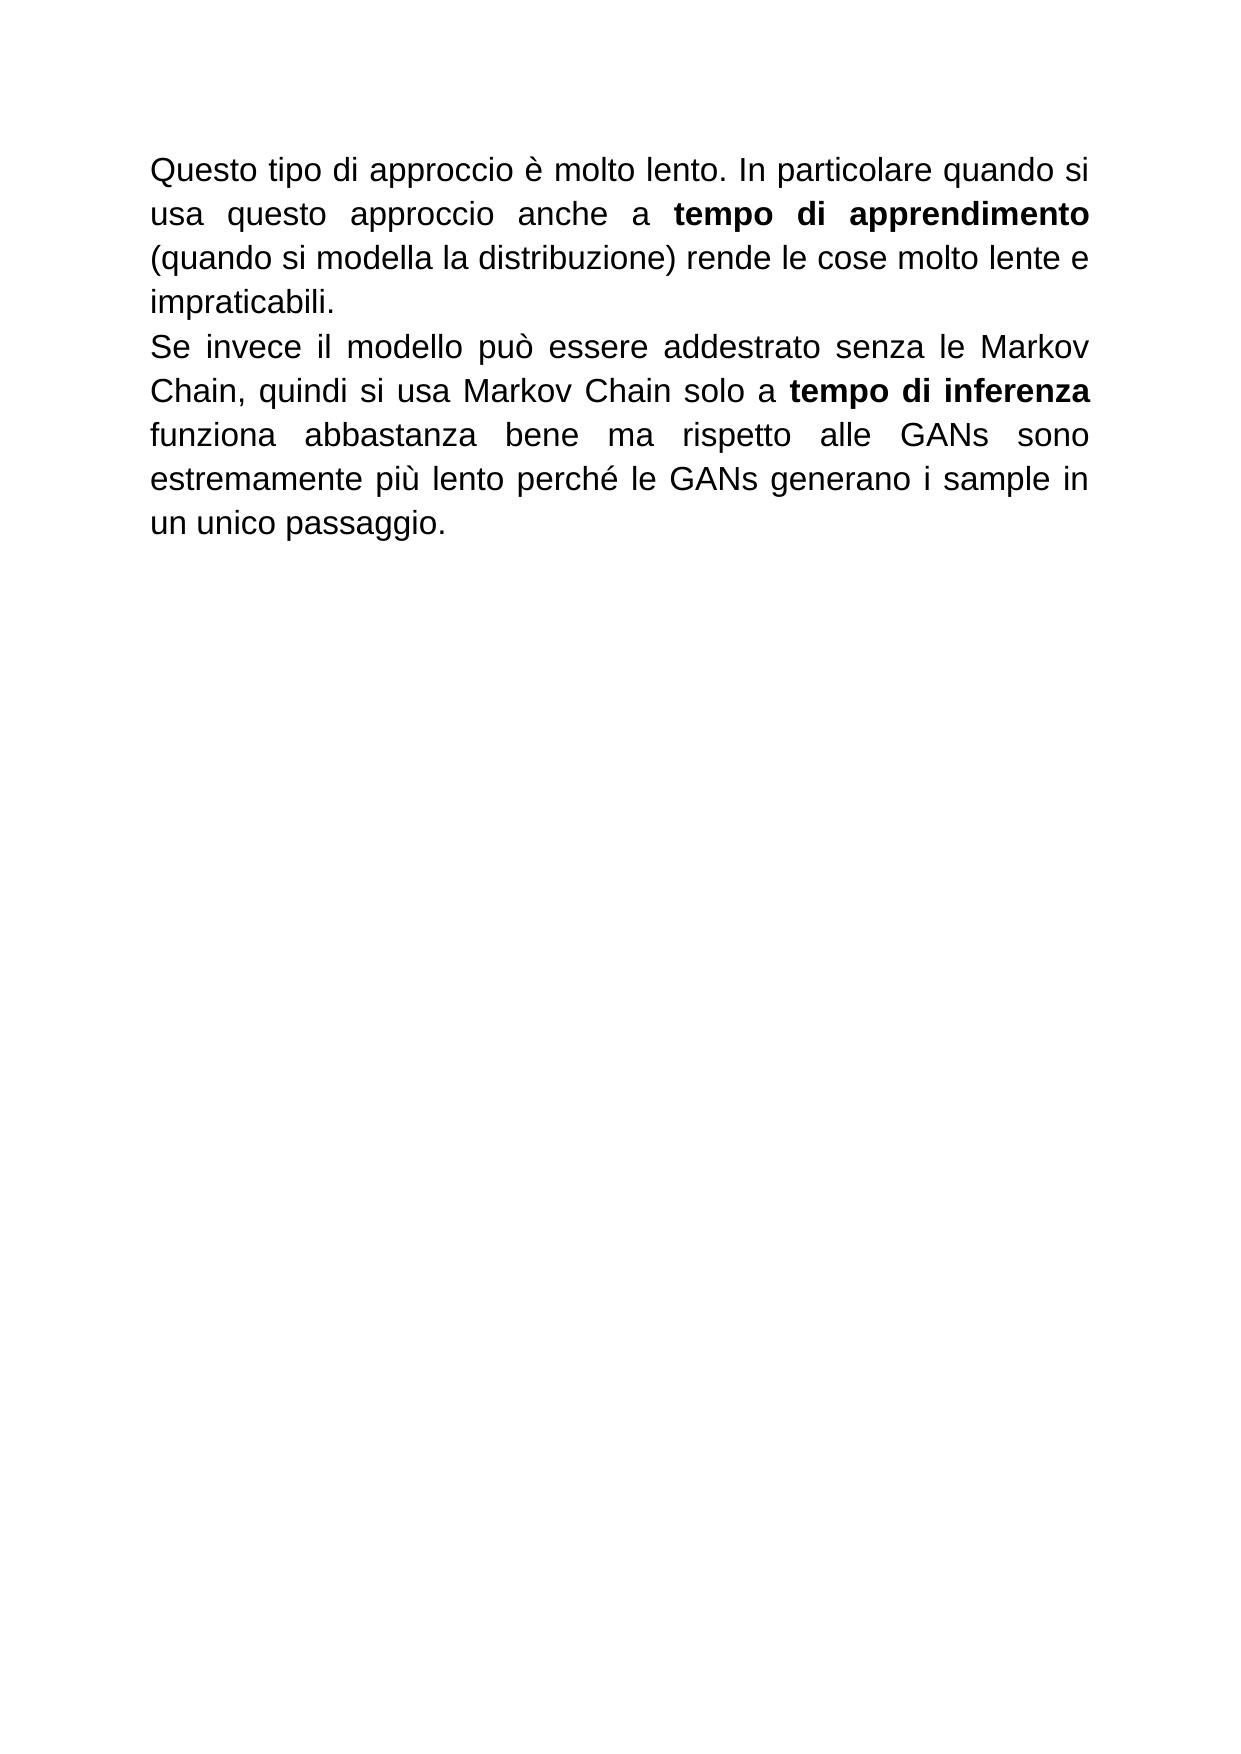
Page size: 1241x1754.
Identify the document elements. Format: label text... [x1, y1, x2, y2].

text Se invece il modello può essere addestrato senza le Markov Chain, quindi si usa Markov Chain solo a tempo di inferenza funziona abbastanza bene ma rispetto alle GANs sono estremamente più lento perché le GANs generano i sample in un unico passaggio. [150, 327, 1090, 542]
text Questo tipo di approccio è molto lento. In particolare quando si usa questo approccio anche a tempo di apprendimento (quando si modella la distribuzione) rende le cose molto lente e impraticabili. [150, 150, 1090, 321]
